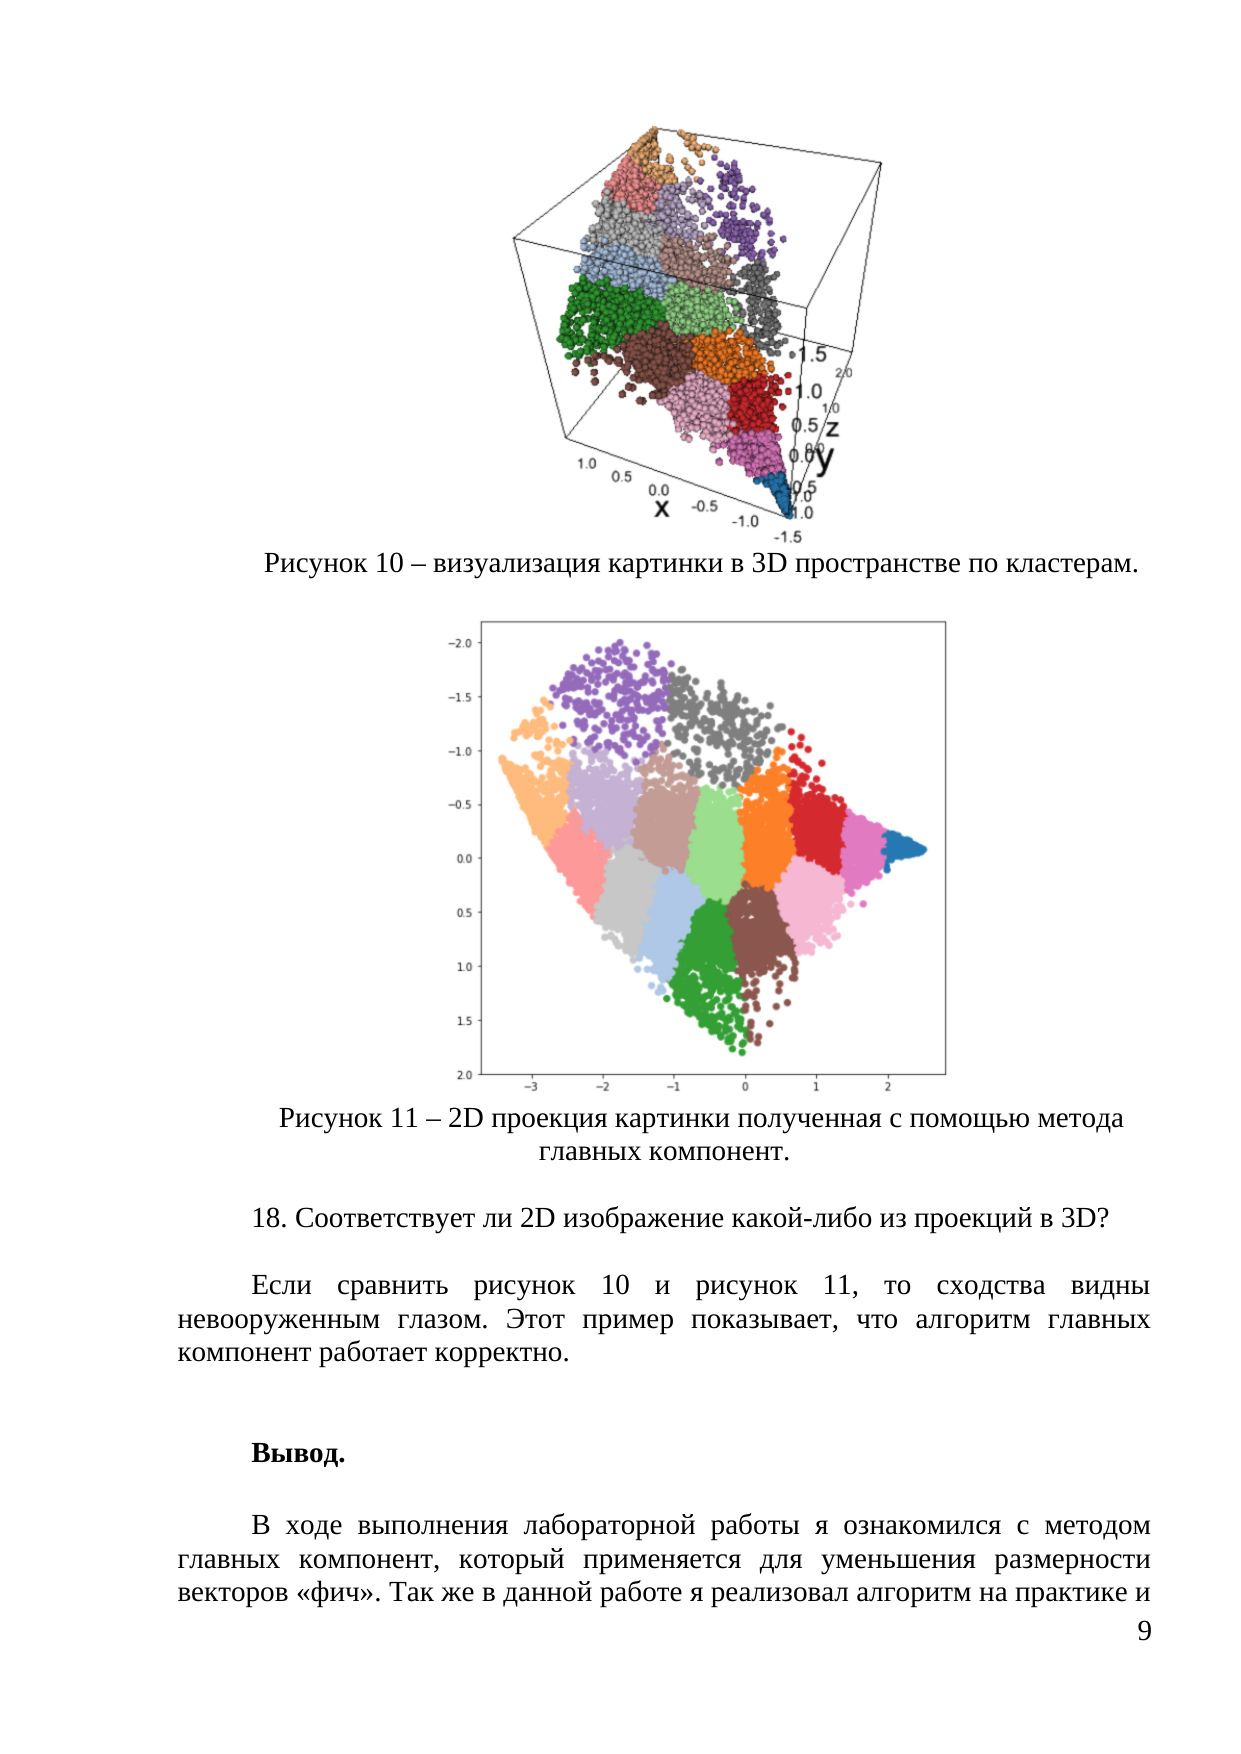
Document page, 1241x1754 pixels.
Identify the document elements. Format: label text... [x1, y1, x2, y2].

text Рисунок 10 – визуализация картинки в 3D пространстве по кластерам. [177, 545, 1152, 579]
text Рисунок 11 – 2D проекция картинки полученная с помощью метода главных компонент. [177, 1100, 1152, 1167]
text Если сравнить рисунок 10 и рисунок 11, то сходства видны невооруженным глазом. Этот пример показывает, что алгоритм главных компонент работает корректно. [177, 1267, 1152, 1368]
text 18. Соответствует ли 2D изображение какой-либо из проекций в 3D? [177, 1200, 1152, 1234]
picture [497, 118, 906, 546]
picture [435, 612, 967, 1100]
text Вывод. [177, 1435, 1152, 1469]
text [177, 1507, 1152, 1608]
